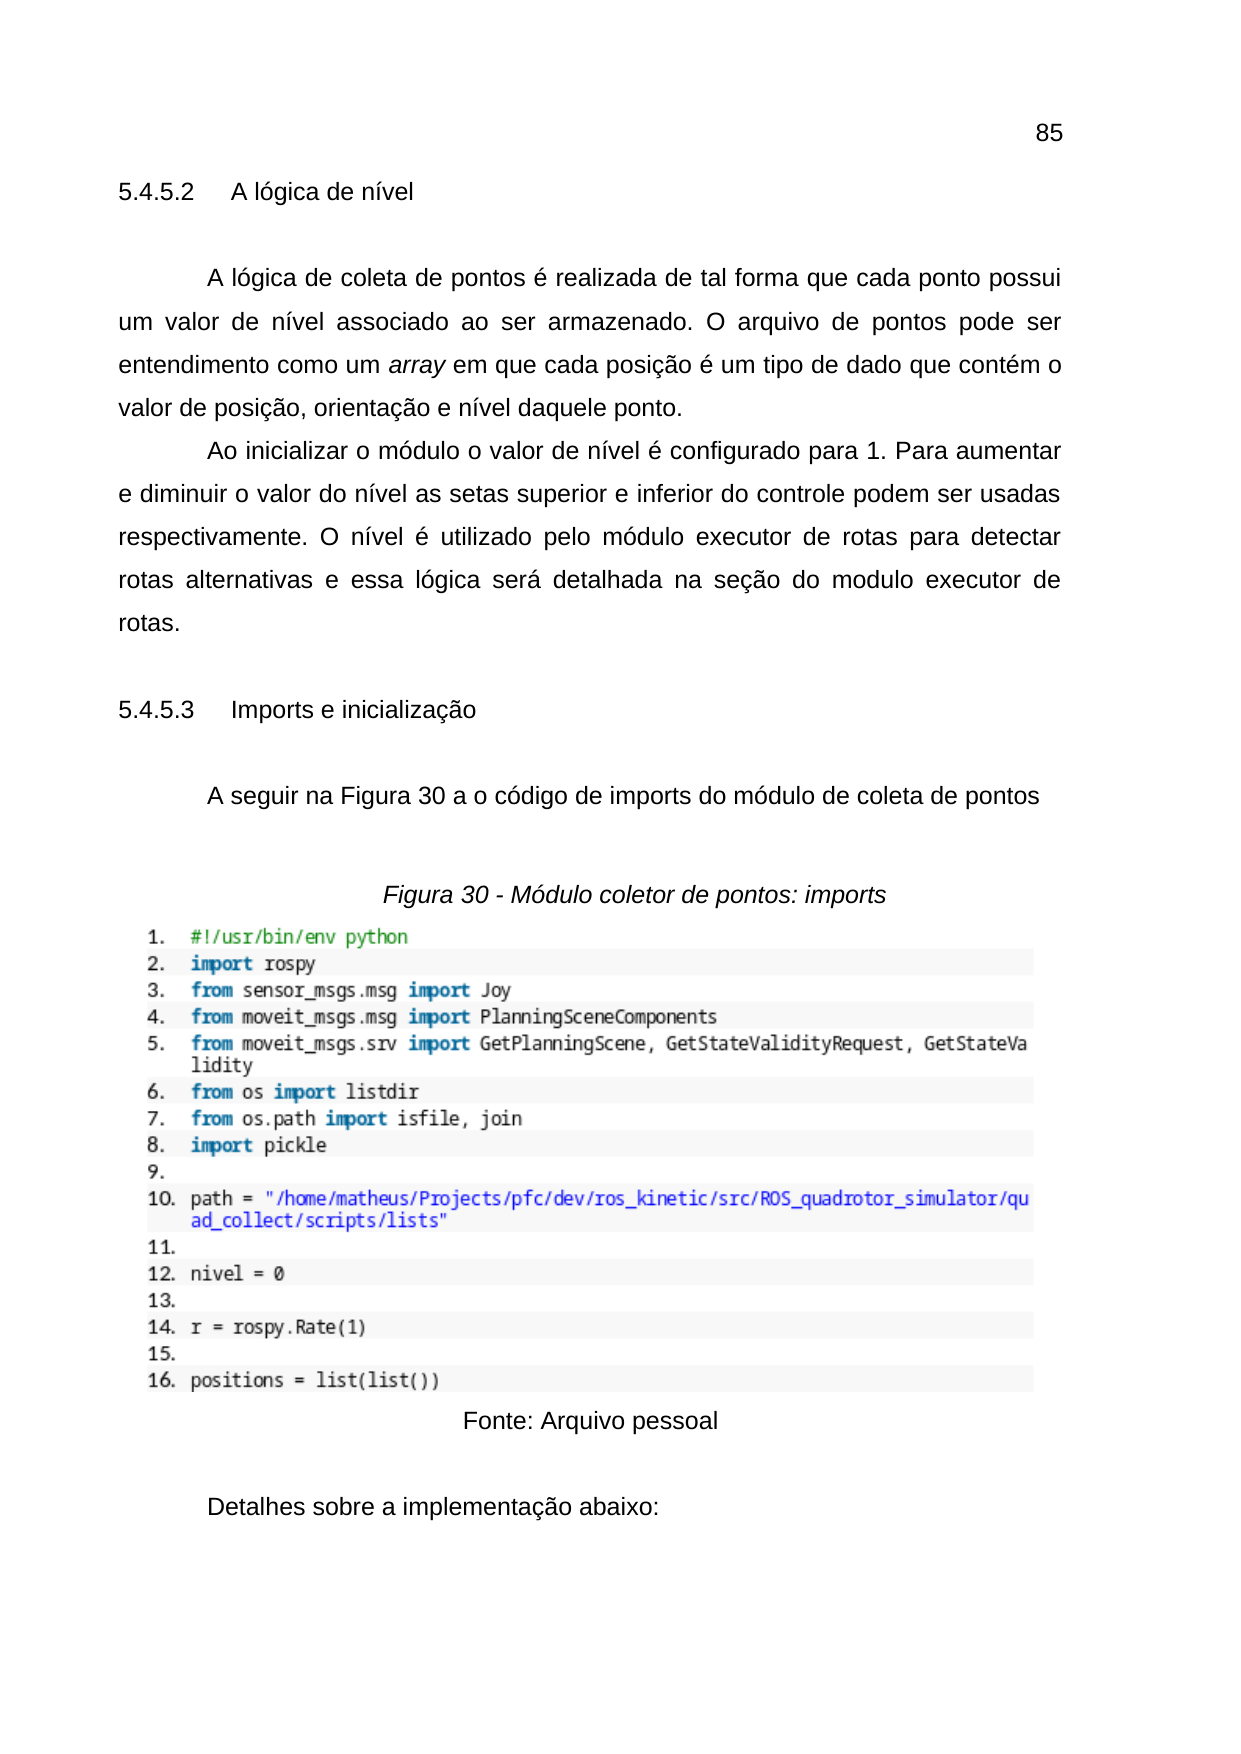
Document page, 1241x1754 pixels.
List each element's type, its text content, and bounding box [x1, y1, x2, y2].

subtitle A lógica de nível [118, 177, 1063, 206]
text Fonte: Arquivo pessoal [118, 1406, 1063, 1435]
text Ao inicializar o módulo o valor de nível é configurado para 1. Para aumentar e diminuir o valor do nível as setas superior e inferior do controle podem ser usadas respectivamente. O nível é utilizado pelo módulo executor de rotas para detectar rotas alternativas e essa lógica será detalhada na seção do modulo executor de rotas. [118, 436, 1063, 637]
text Figura - Módulo coletor de pontos: imports [118, 880, 1063, 908]
text A seguir na Figura 30 a o código de imports do módulo de coleta de pontos [118, 781, 1063, 810]
text Detalhes sobre a implementação abaixo: [118, 1492, 1063, 1521]
subtitle Imports e inicialização [118, 695, 1063, 723]
text A lógica de coleta de pontos é realizada de tal forma que cada ponto possui um valor de nível associado ao ser armazenado. O arquivo de pontos pode ser entendimento como um array em que cada posição é um tipo de dado que contém o valor de posição, orientação e nível daquele ponto. [118, 263, 1063, 422]
